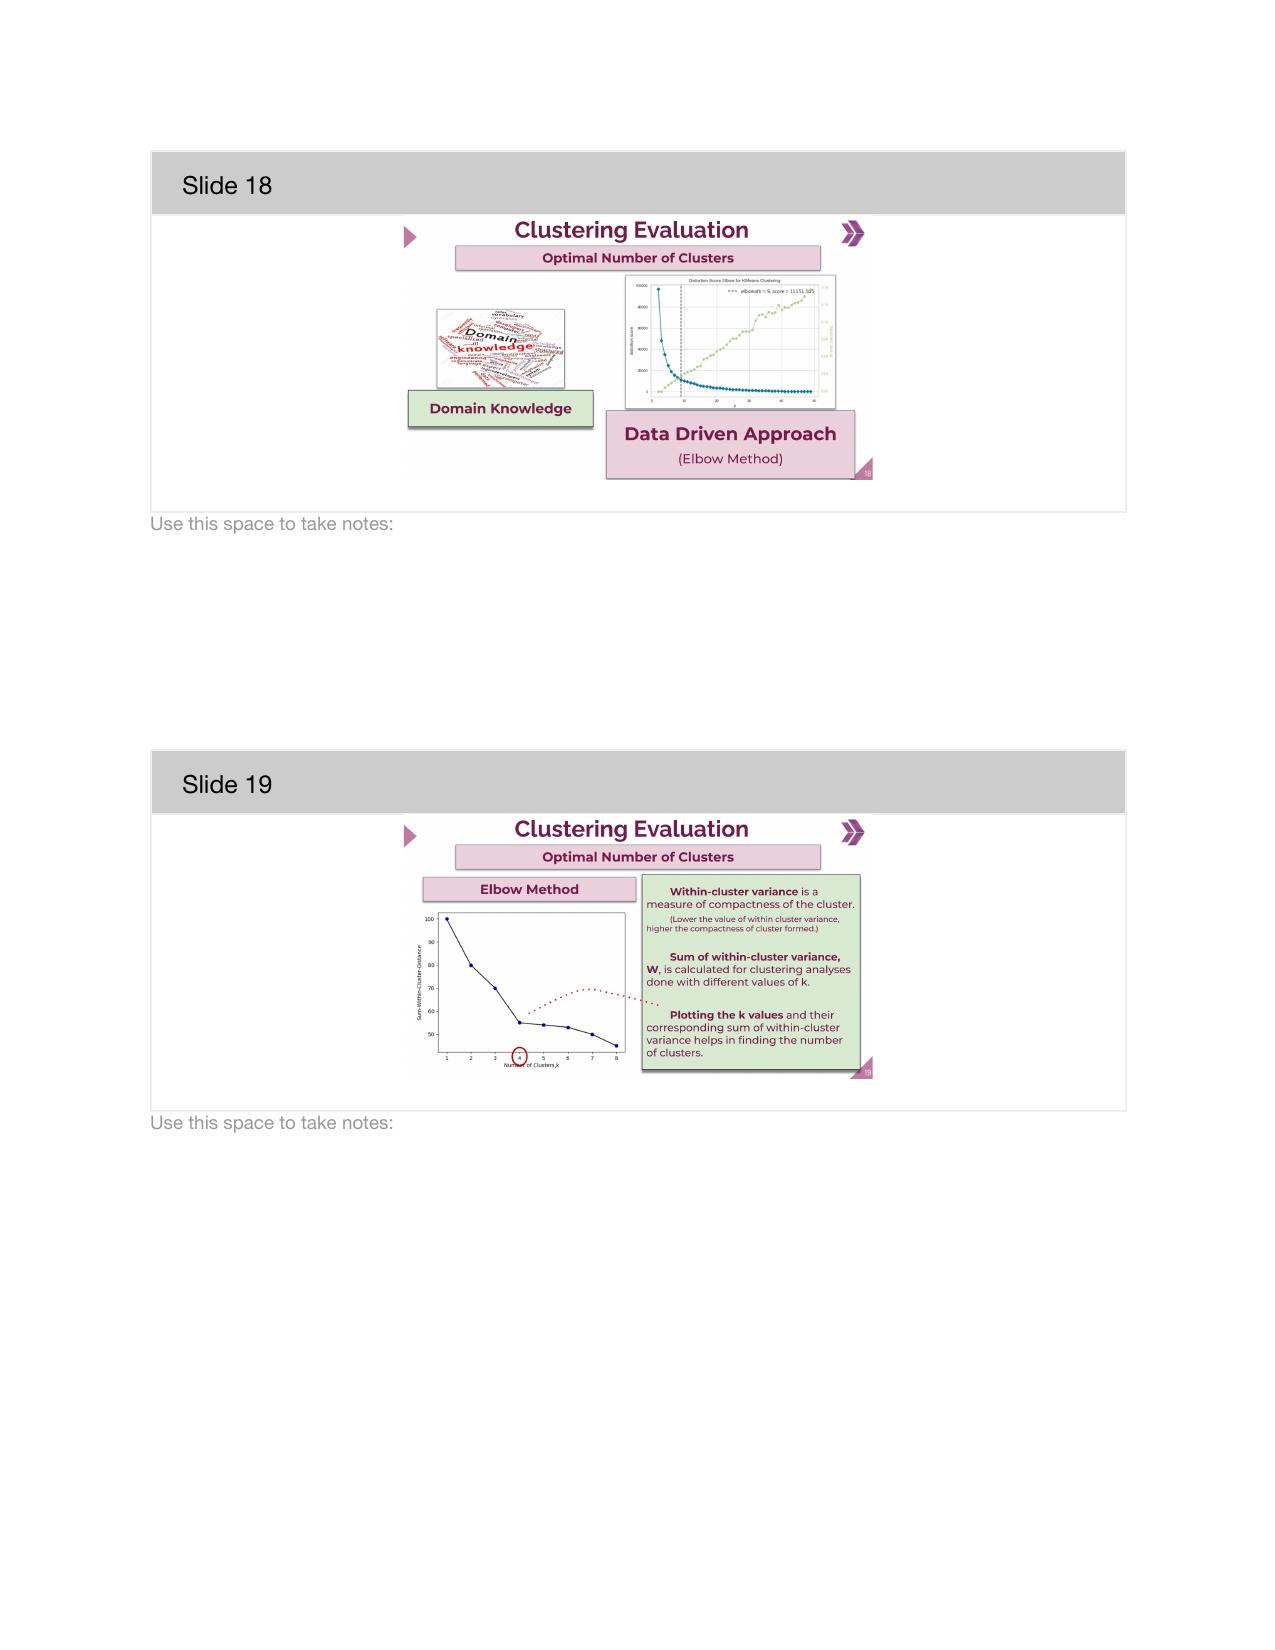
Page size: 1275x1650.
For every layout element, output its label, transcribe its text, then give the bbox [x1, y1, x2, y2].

table_cell [152, 815, 1125, 1110]
text Use this space to take notes: [150, 513, 1125, 536]
table_cell [152, 216, 1125, 511]
table_header Slide 18 [152, 152, 1125, 214]
picture [403, 814, 873, 1079]
text Use this space to take notes: [150, 1112, 1125, 1135]
picture [403, 215, 873, 480]
table_header Slide 19 [152, 751, 1125, 813]
